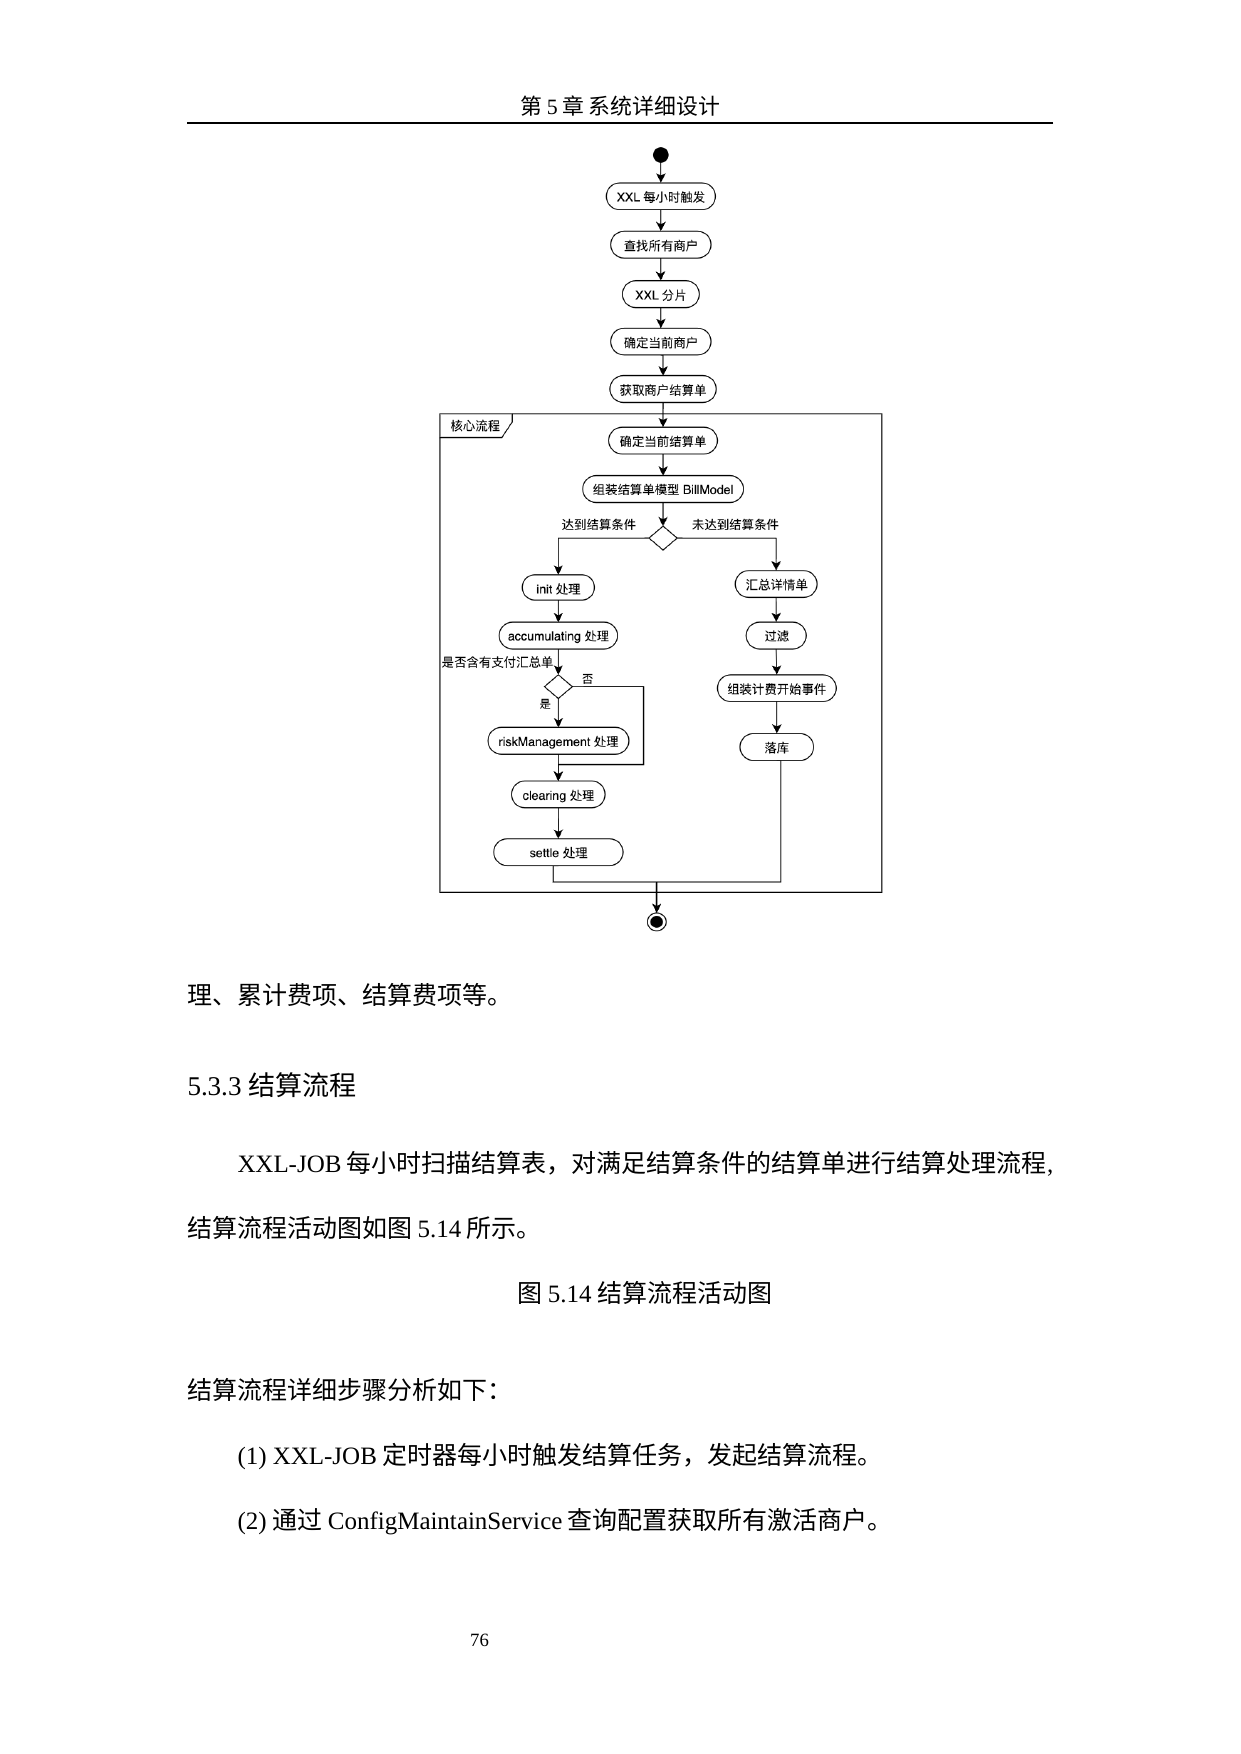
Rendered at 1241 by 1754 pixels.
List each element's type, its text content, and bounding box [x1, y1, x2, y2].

list 通过ConfigMaintainService查询配置获取所有激活商户。 [187, 1487, 1053, 1552]
list XXL-JOB定时器每小时触发结算任务，发起结算流程。 [187, 1422, 1053, 1487]
text 5.3.3 结算流程 [187, 1052, 1053, 1117]
picture [436, 143, 886, 932]
text XXL-JOB每小时扫描结算表，对满足结算条件的结算单进行结算处理流程,结算流程活动图如图5.14所示。 [187, 1130, 1053, 1260]
text 图5.14 结算流程活动图 [187, 1260, 1053, 1325]
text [187, 150, 1053, 1027]
text 结算流程详细步骤分析如下： [187, 1357, 1053, 1422]
